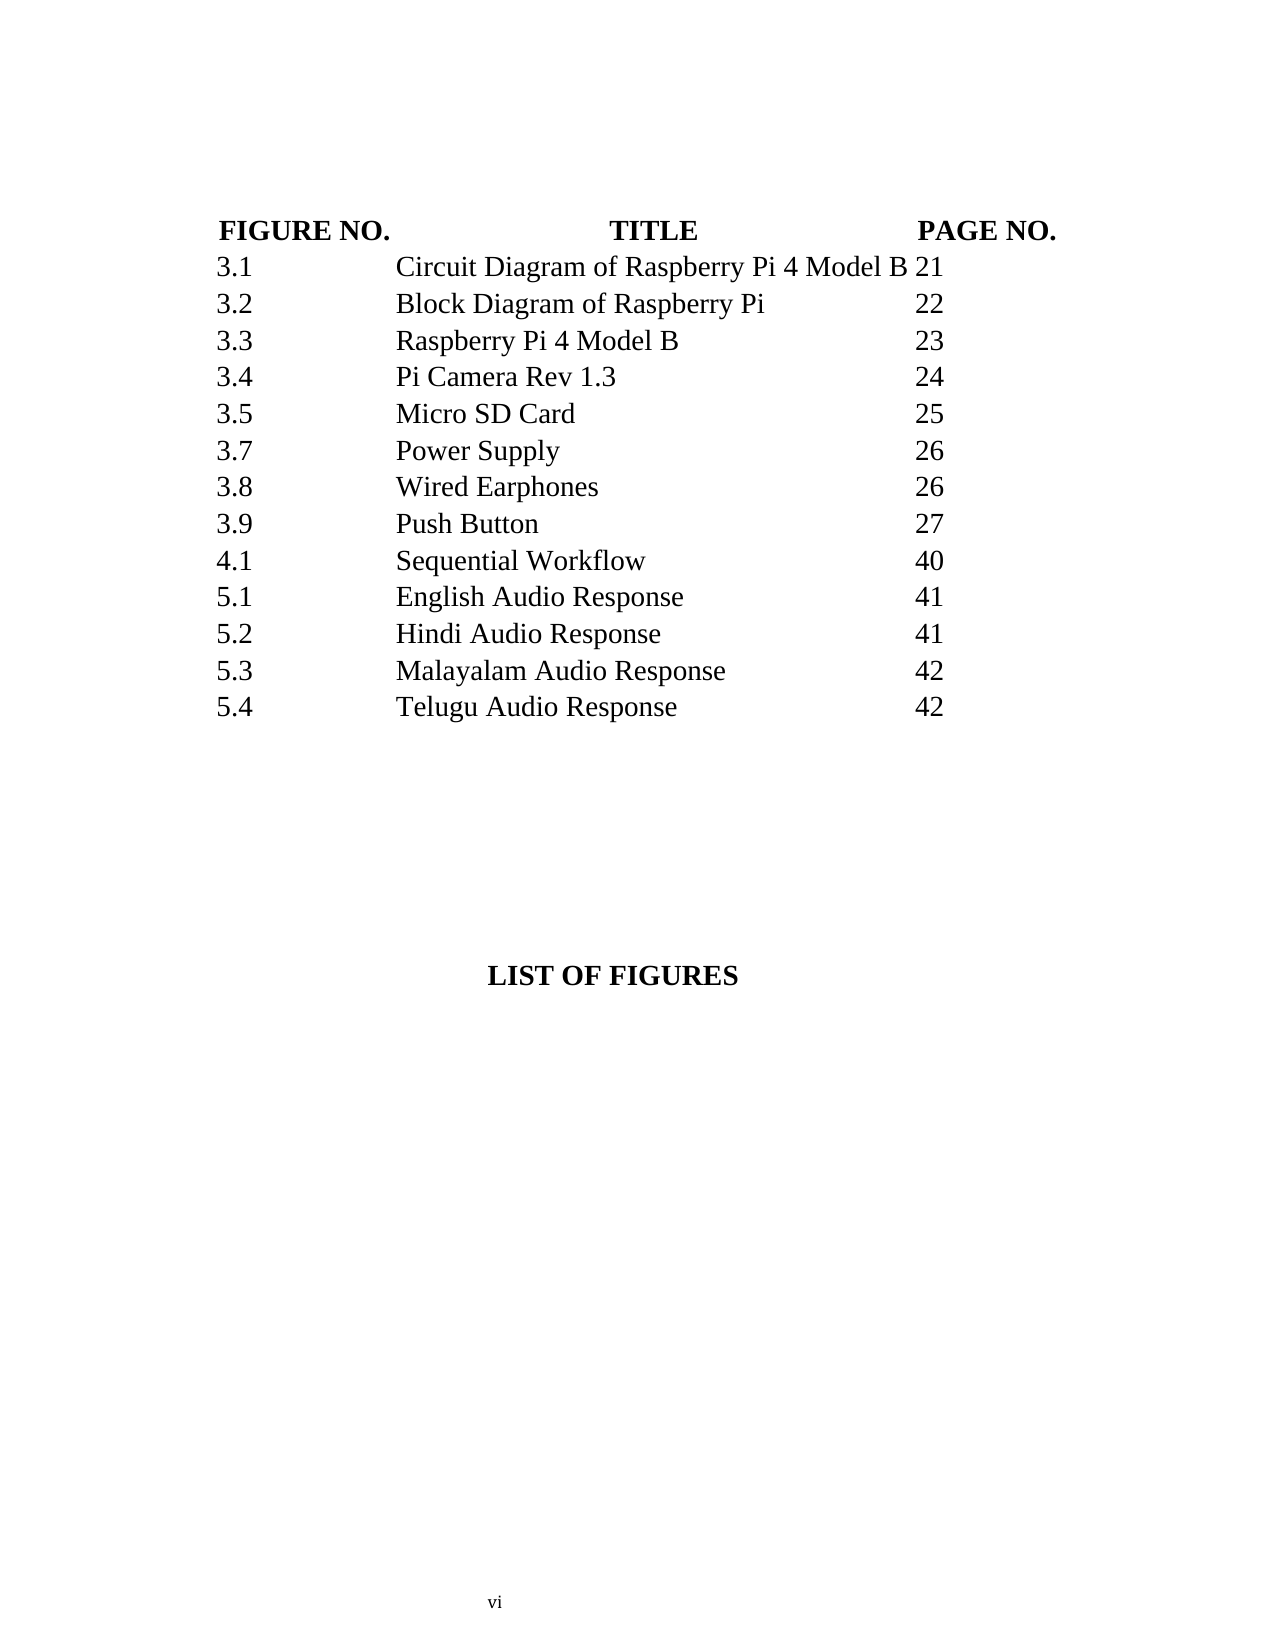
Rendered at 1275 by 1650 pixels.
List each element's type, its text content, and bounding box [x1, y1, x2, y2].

table_cell 3.4 [215, 358, 394, 395]
table_header PAGE NO. [913, 211, 1060, 248]
table_cell 41 [913, 615, 1060, 651]
table_cell 5.1 [215, 578, 394, 615]
table_cell Micro SD Card [394, 395, 913, 431]
table_cell Block Diagram of Raspberry Pi [394, 285, 913, 321]
table_cell English Audio Response [394, 578, 913, 615]
table_cell 27 [913, 505, 1060, 541]
table_cell Telugu Audio Response [394, 688, 913, 725]
table_cell 23 [913, 321, 1060, 358]
table_cell 42 [913, 651, 1060, 688]
table_cell 3.1 [215, 248, 394, 285]
table_header TITLE [394, 211, 913, 248]
table_cell 3.2 [215, 285, 394, 321]
table_cell 22 [913, 285, 1060, 321]
table_cell Pi Camera Rev 1.3 [394, 358, 913, 395]
table_cell Malayalam Audio Response [394, 651, 913, 688]
table_header FIGURE NO. [215, 211, 394, 248]
table_cell 4.1 [215, 541, 394, 578]
table_cell 3.7 [215, 431, 394, 468]
table_cell Push Button [394, 505, 913, 541]
table_cell 42 [913, 688, 1060, 725]
table_cell Circuit Diagram of Raspberry Pi 4 Model B [394, 248, 913, 285]
table_cell 3.5 [215, 395, 394, 431]
table_cell 41 [913, 578, 1060, 615]
table_cell 5.3 [215, 651, 394, 688]
table_cell Raspberry Pi 4 Model B [394, 321, 913, 358]
table_cell Hindi Audio Response [394, 615, 913, 651]
table_cell 3.9 [215, 505, 394, 541]
table_cell 5.2 [215, 615, 394, 651]
table_cell Wired Earphones [394, 468, 913, 505]
table_cell 25 [913, 395, 1060, 431]
table_cell Power Supply [394, 431, 913, 468]
table_cell 24 [913, 358, 1060, 395]
text LIST OF FIGURES [419, 958, 1162, 992]
table_cell 26 [913, 468, 1060, 505]
table_cell 26 [913, 431, 1060, 468]
table_cell Sequential Workflow [394, 541, 913, 578]
table_cell 5.4 [215, 688, 394, 725]
table_cell 40 [913, 541, 1060, 578]
table_cell 21 [913, 248, 1060, 285]
table_cell 3.3 [215, 321, 394, 358]
table_cell 3.8 [215, 468, 394, 505]
